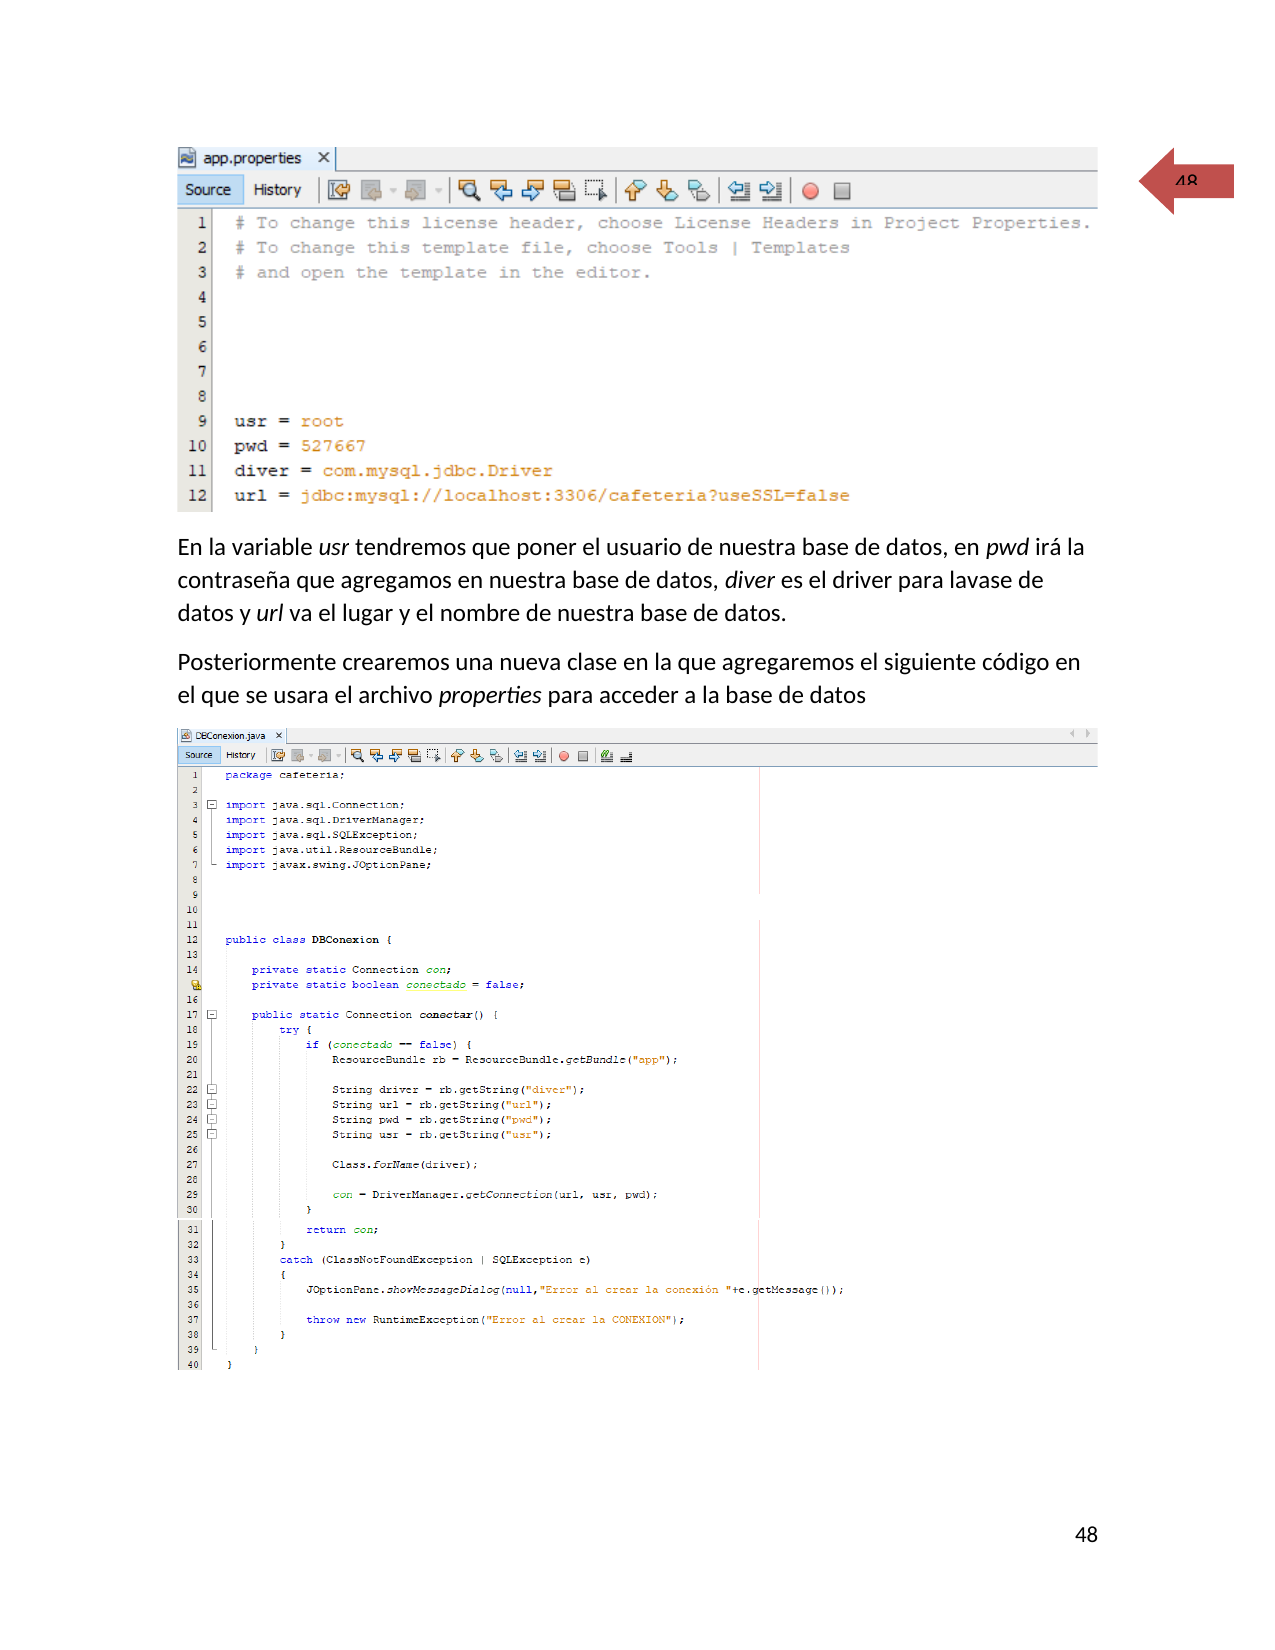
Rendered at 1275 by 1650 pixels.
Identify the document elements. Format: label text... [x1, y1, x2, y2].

picture [177, 1220, 1098, 1370]
text Posteriormente crearemos una nueva clase en la que agregaremos el siguiente código en el que se usara el archivo properties para acceder a la base de datos [177, 646, 1098, 710]
picture [177, 728, 1098, 1218]
picture [177, 147, 1098, 512]
text En la variable usr tendremos que poner el usuario de nuestra base de datos, en pwd irá la contraseña que agregamos en nuestra base de datos, diver es el driver para lavase de datos y url va el lugar y el nombre de nuestra base de datos. [177, 531, 1098, 627]
